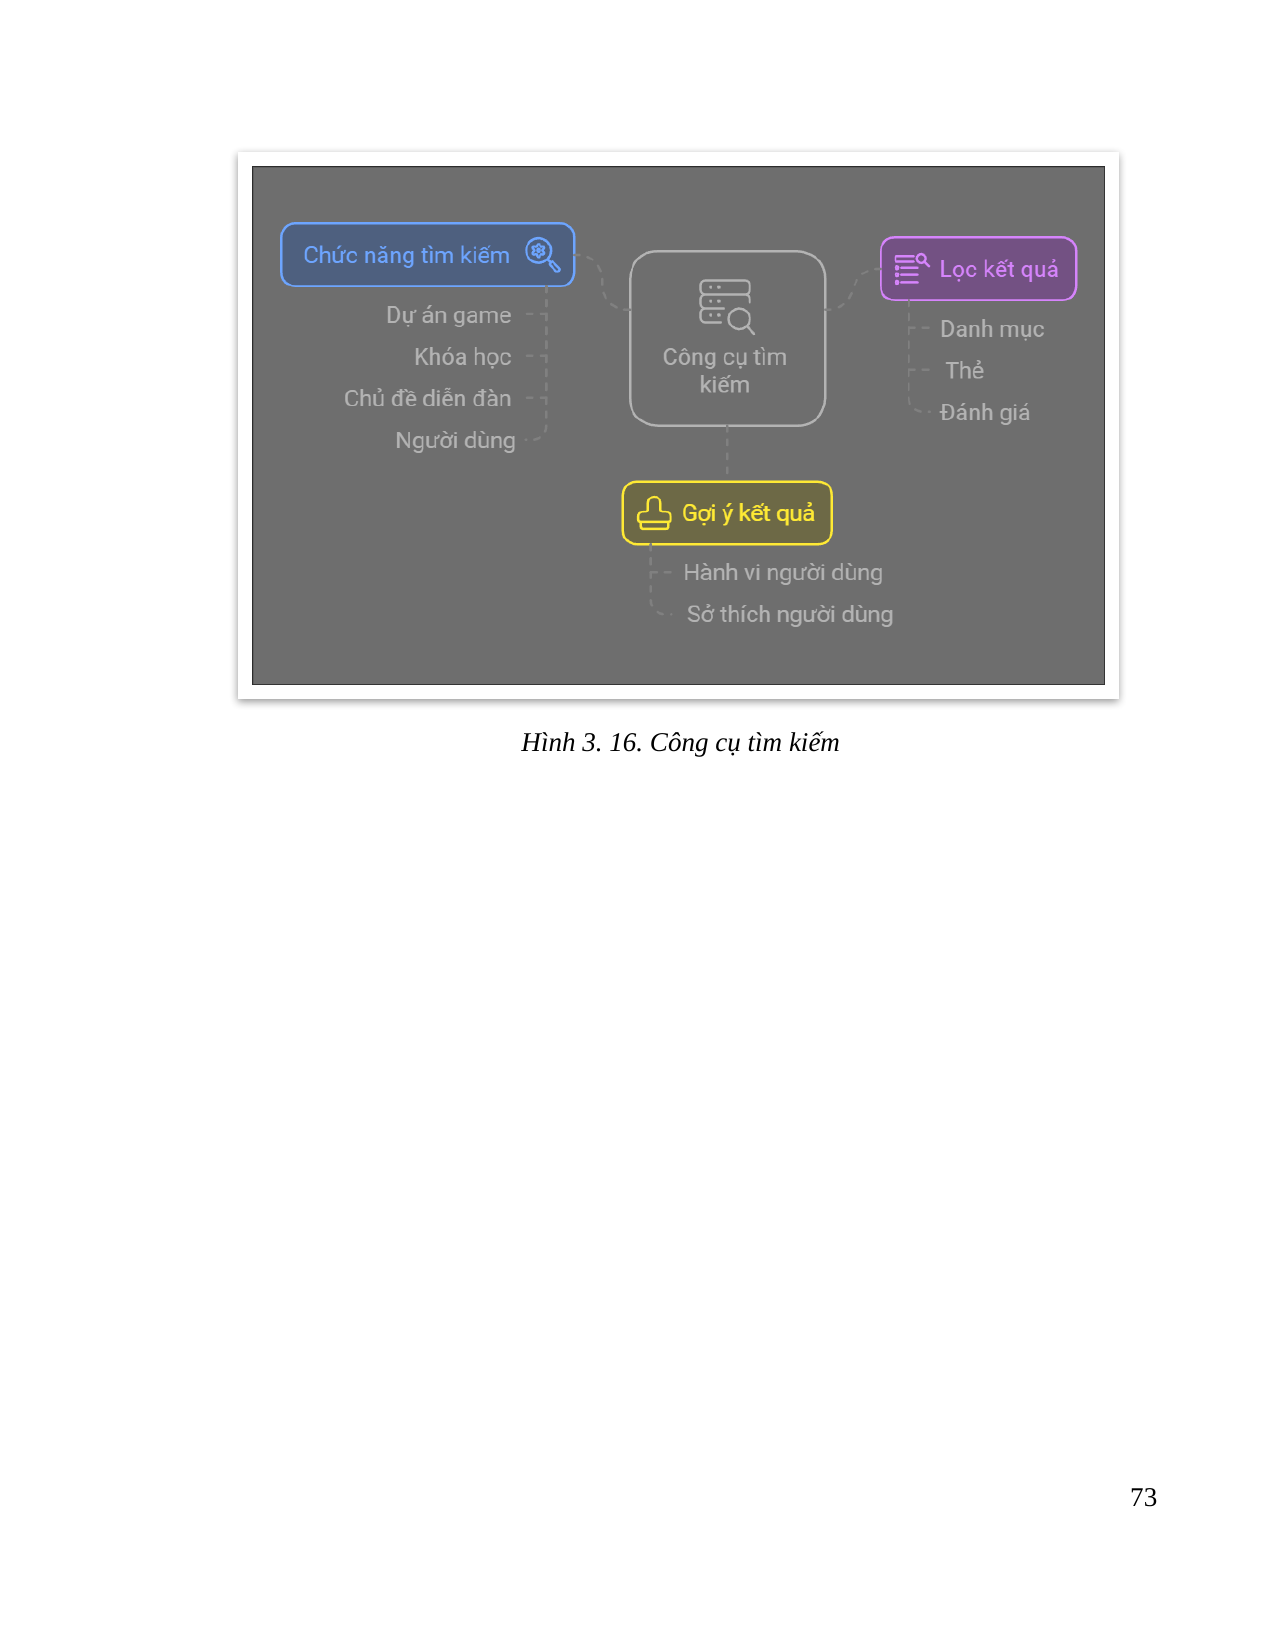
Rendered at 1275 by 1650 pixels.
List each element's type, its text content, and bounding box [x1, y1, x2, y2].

picture [252, 166, 1105, 685]
text Hình 3. 16. Công cụ tìm kiếm [207, 726, 1157, 757]
